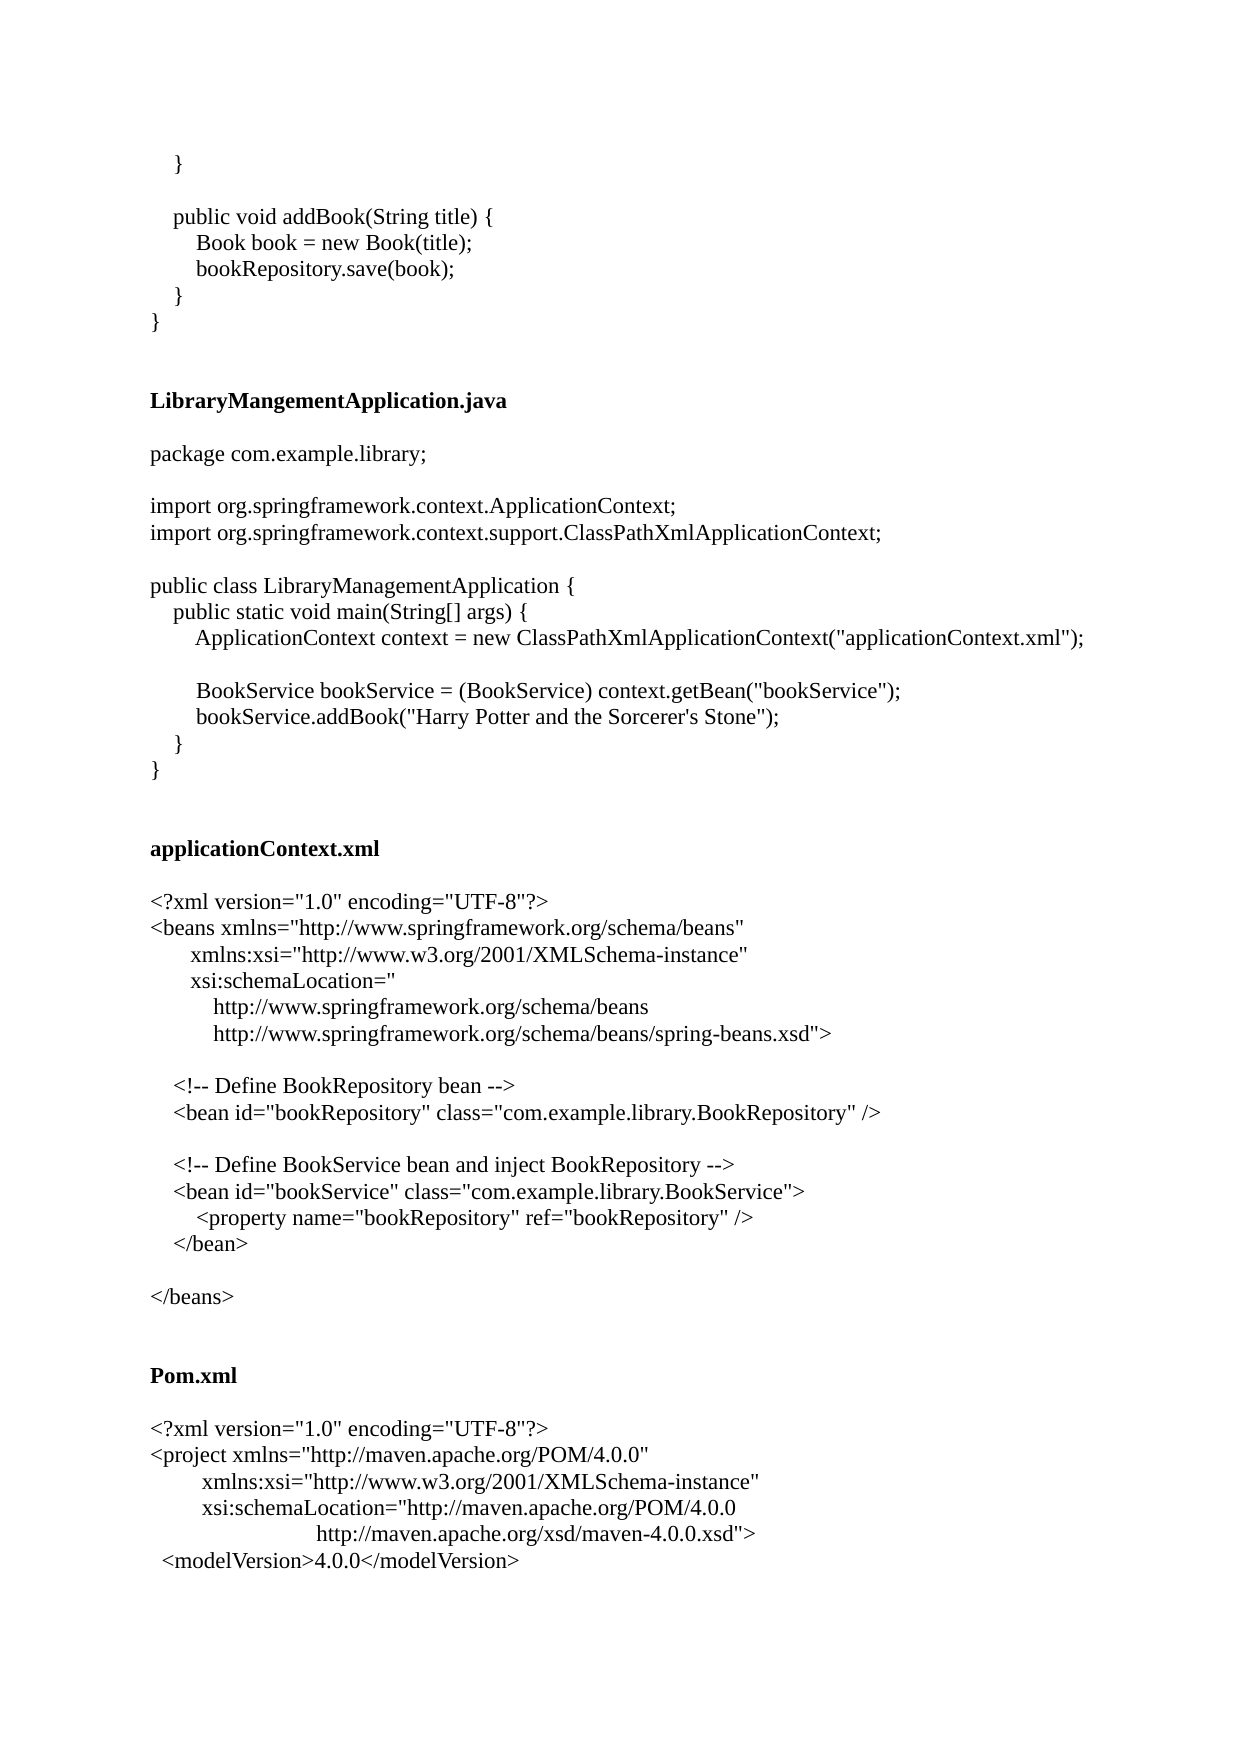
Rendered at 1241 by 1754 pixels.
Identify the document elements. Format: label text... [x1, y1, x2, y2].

text http://www.springframework.org/schema/beans [150, 993, 1090, 1020]
text import org.springframework.context.ApplicationContext; [150, 493, 1090, 519]
text bookRepository.save(book); [150, 255, 1090, 282]
text xmlns:xsi="http://www.w3.org/2001/XMLSchema-instance" [150, 1468, 1090, 1494]
text Book book = new Book(title); [150, 229, 1090, 255]
text <?xml version="1.0" encoding="UTF-8"?> [150, 888, 1090, 914]
text xsi:schemaLocation=" [150, 967, 1090, 993]
text <modelVersion>4.0.0</modelVersion> [150, 1547, 1090, 1573]
text } [150, 308, 1090, 334]
text <beans xmlns="http://www.springframework.org/schema/beans" [150, 914, 1090, 941]
text xsi:schemaLocation="http://maven.apache.org/POM/4.0.0 [150, 1494, 1090, 1520]
text } [150, 150, 1090, 176]
text </bean> [150, 1231, 1090, 1257]
text </beans> [150, 1283, 1090, 1309]
text package com.example.library; [150, 440, 1090, 466]
text http://maven.apache.org/xsd/maven-4.0.0.xsd"> [150, 1520, 1090, 1547]
text applicationContext.xml [150, 835, 1090, 862]
text <property name="bookRepository" ref="bookRepository" /> [150, 1204, 1090, 1231]
text } [150, 282, 1090, 308]
text import org.springframework.context.support.ClassPathXmlApplicationContext; [150, 519, 1090, 545]
text <!-- Define BookService bean and inject BookRepository --> [150, 1151, 1090, 1178]
text BookService bookService = (BookService) context.getBean("bookService"); [150, 677, 1090, 703]
text http://www.springframework.org/schema/beans/spring-beans.xsd"> [150, 1020, 1090, 1046]
text } [150, 756, 1090, 782]
text Pom.xml [150, 1362, 1090, 1389]
text <project xmlns="http://maven.apache.org/POM/4.0.0" [150, 1441, 1090, 1468]
text <bean id="bookService" class="com.example.library.BookService"> [150, 1178, 1090, 1204]
text <!-- Define BookRepository bean --> [150, 1072, 1090, 1099]
text public class LibraryManagementApplication { [150, 572, 1090, 598]
text bookService.addBook("Harry Potter and the Sorcerer's Stone"); [150, 703, 1090, 730]
text public void addBook(String title) { [150, 203, 1090, 229]
text <bean id="bookRepository" class="com.example.library.BookRepository" /> [150, 1099, 1090, 1125]
text } [150, 730, 1090, 756]
text xmlns:xsi="http://www.w3.org/2001/XMLSchema-instance" [150, 941, 1090, 967]
text LibraryMangementApplication.java [150, 387, 1090, 413]
text public static void main(String[] args) { [150, 598, 1090, 624]
text ApplicationContext context = new ClassPathXmlApplicationContext("applicationContext.xml"); [150, 624, 1090, 651]
text <?xml version="1.0" encoding="UTF-8"?> [150, 1415, 1090, 1441]
